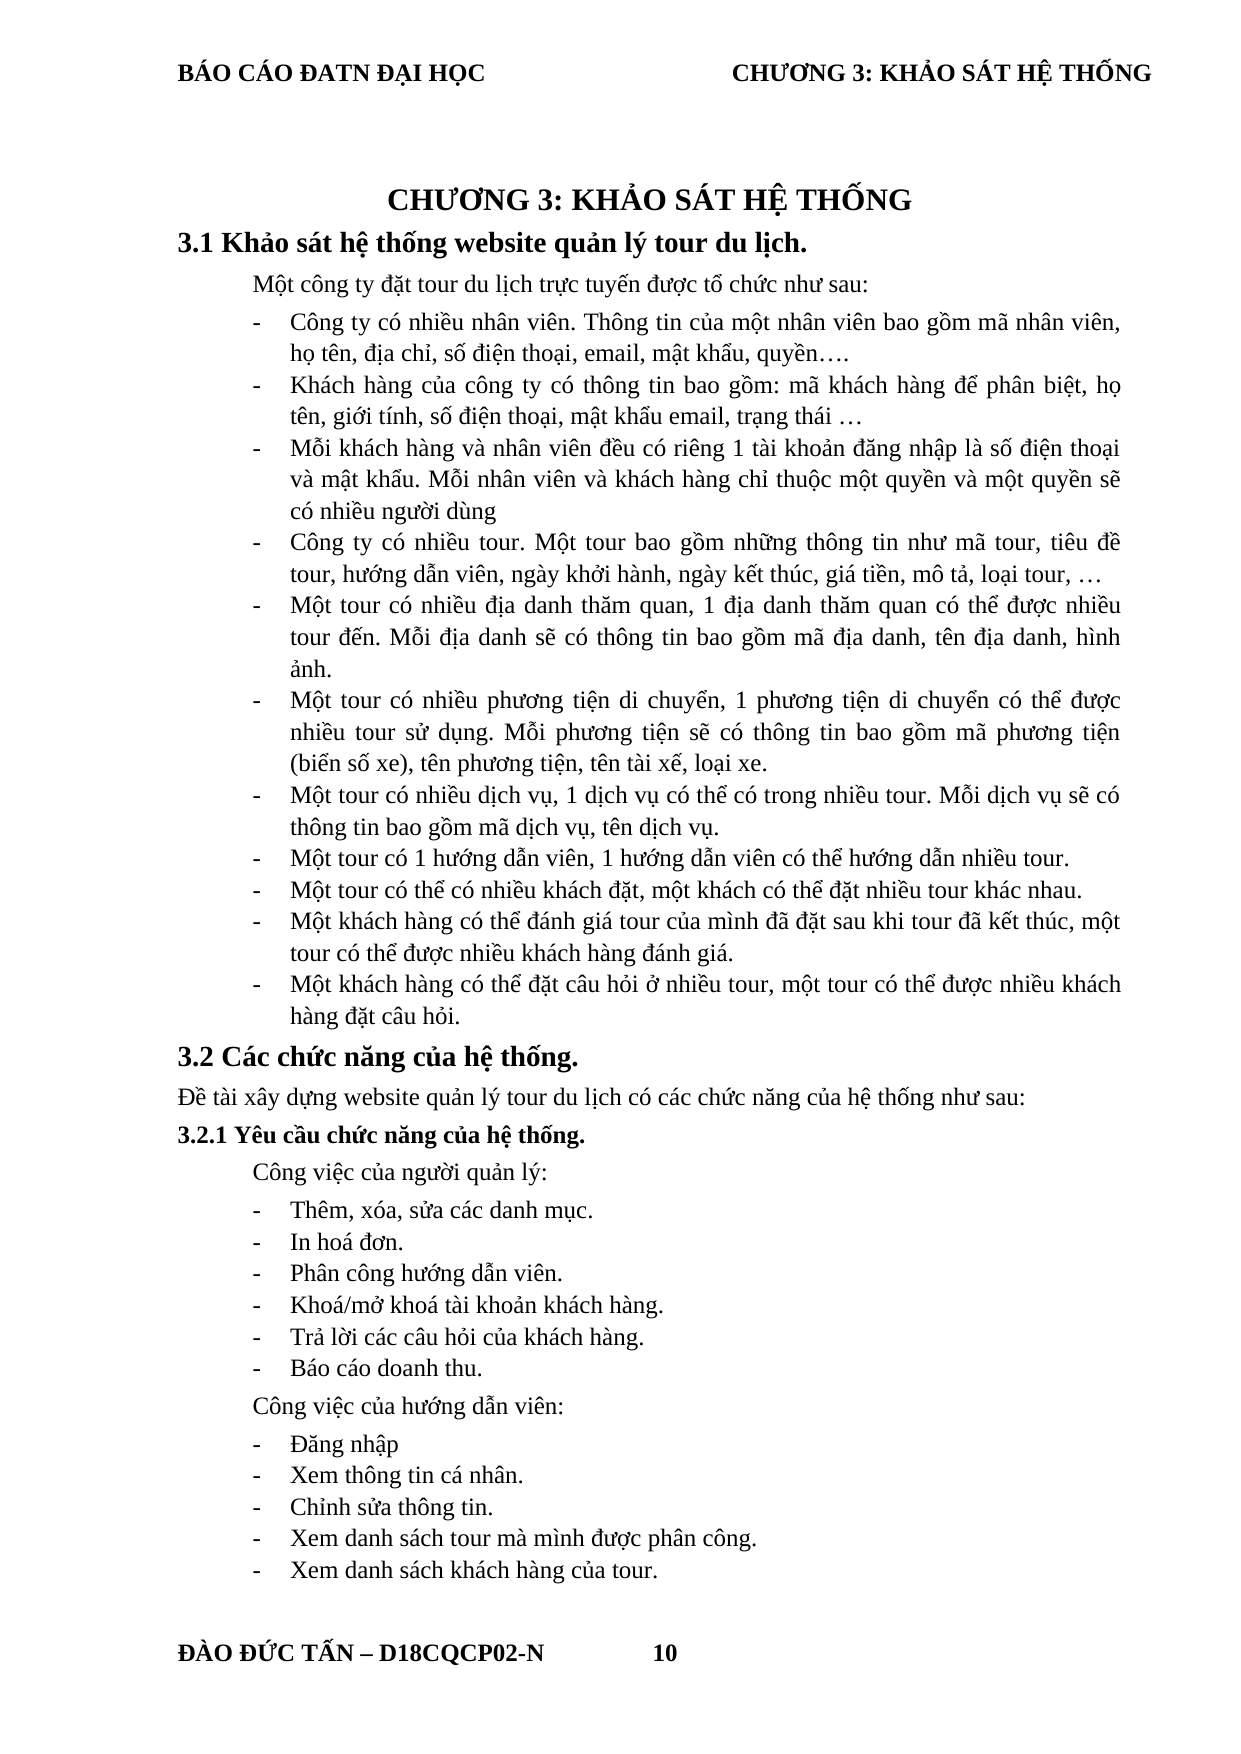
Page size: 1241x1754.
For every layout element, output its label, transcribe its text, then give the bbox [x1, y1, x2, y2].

subtitle 3.1 Khảo sát hệ thống website quản lý tour du lịch. [177, 226, 1122, 259]
list Phân công hướng dẫn viên. [252, 1258, 1122, 1287]
list In hoá đơn. [252, 1227, 1122, 1256]
list Một khách hàng có thể đánh giá tour của mình đã đặt sau khi tour đã kết thúc, một tour có thể được nhiều khách hàng đánh giá. [252, 906, 1122, 967]
list Công ty có nhiều nhân viên. Thông tin của một nhân viên bao gồm mã nhân viên, họ tên, địa chỉ, số điện thoại, email, mật khẩu, quyền…. [252, 307, 1122, 367]
list Một tour có nhiều dịch vụ, 1 dịch vụ có thể có trong nhiều tour. Mỗi dịch vụ sẽ có thông tin bao gồm mã dịch vụ, tên dịch vụ. [252, 780, 1122, 840]
list Chỉnh sửa thông tin. [252, 1492, 1122, 1521]
list Một tour có thể có nhiều khách đặt, một khách có thể đặt nhiều tour khác nhau. [252, 875, 1122, 903]
list Một tour có nhiều địa danh thăm quan, 1 địa danh thăm quan có thể được nhiều tour đến. Mỗi địa danh sẽ có thông tin bao gồm mã địa danh, tên địa danh, hình ảnh. [252, 591, 1122, 682]
list Xem danh sách khách hàng của tour. [252, 1555, 1122, 1584]
list Khoá/mở khoá tài khoản khách hàng. [252, 1290, 1122, 1319]
subtitle 3.2.1 Yêu cầu chức năng của hệ thống. [177, 1120, 1122, 1148]
list Một tour có 1 hướng dẫn viên, 1 hướng dẫn viên có thể hướng dẫn nhiều tour. [252, 843, 1122, 872]
list Đăng nhập [252, 1429, 1122, 1457]
subtitle 3.2 Các chức năng của hệ thống. [177, 1039, 1122, 1072]
list Công ty có nhiều tour. Một tour bao gồm những thông tin như mã tour, tiêu đề tour, hướng dẫn viên, ngày khởi hành, ngày kết thúc, giá tiền, mô tả, loại tour, … [252, 527, 1122, 588]
list Trả lời các câu hỏi của khách hàng. [252, 1322, 1122, 1350]
list Khách hàng của công ty có thông tin bao gồm: mã khách hàng để phân biệt, họ tên, giới tính, số điện thoại, mật khẩu email, trạng thái … [252, 370, 1122, 430]
list Thêm, xóa, sửa các danh mục. [252, 1195, 1122, 1224]
text Công việc của người quản lý: [177, 1157, 1122, 1186]
list Mỗi khách hàng và nhân viên đều có riêng 1 tài khoản đăng nhập là số điện thoại và mật khẩu. Mỗi nhân viên và khách hàng chỉ thuộc một quyền và một quyền sẽ có nhiều người dùng [252, 433, 1122, 525]
list Xem danh sách tour mà mình được phân công. [252, 1523, 1122, 1552]
text Đề tài xây dựng website quản lý tour du lịch có các chức năng của hệ thống như sau: [177, 1082, 1122, 1111]
text Một công ty đặt tour du lịch trực tuyến được tổ chức như sau: [177, 269, 1122, 297]
text Công việc của hướng dẫn viên: [252, 1391, 1122, 1420]
list Một tour có nhiều phương tiện di chuyển, 1 phương tiện di chuyển có thể được nhiều tour sử dụng. Mỗi phương tiện sẽ có thông tin bao gồm mã phương tiện (biển số xe), tên phương tiện, tên tài xế, loại xe. [252, 685, 1122, 777]
list Một khách hàng có thể đặt câu hỏi ở nhiều tour, một tour có thể được nhiều khách hàng đặt câu hỏi. [252, 969, 1122, 1030]
subtitle CHƯƠNG 3: KHẢO SÁT HỆ THỐNG [177, 181, 1122, 217]
list Báo cáo doanh thu. [252, 1353, 1122, 1382]
list Xem thông tin cá nhân. [252, 1460, 1122, 1489]
